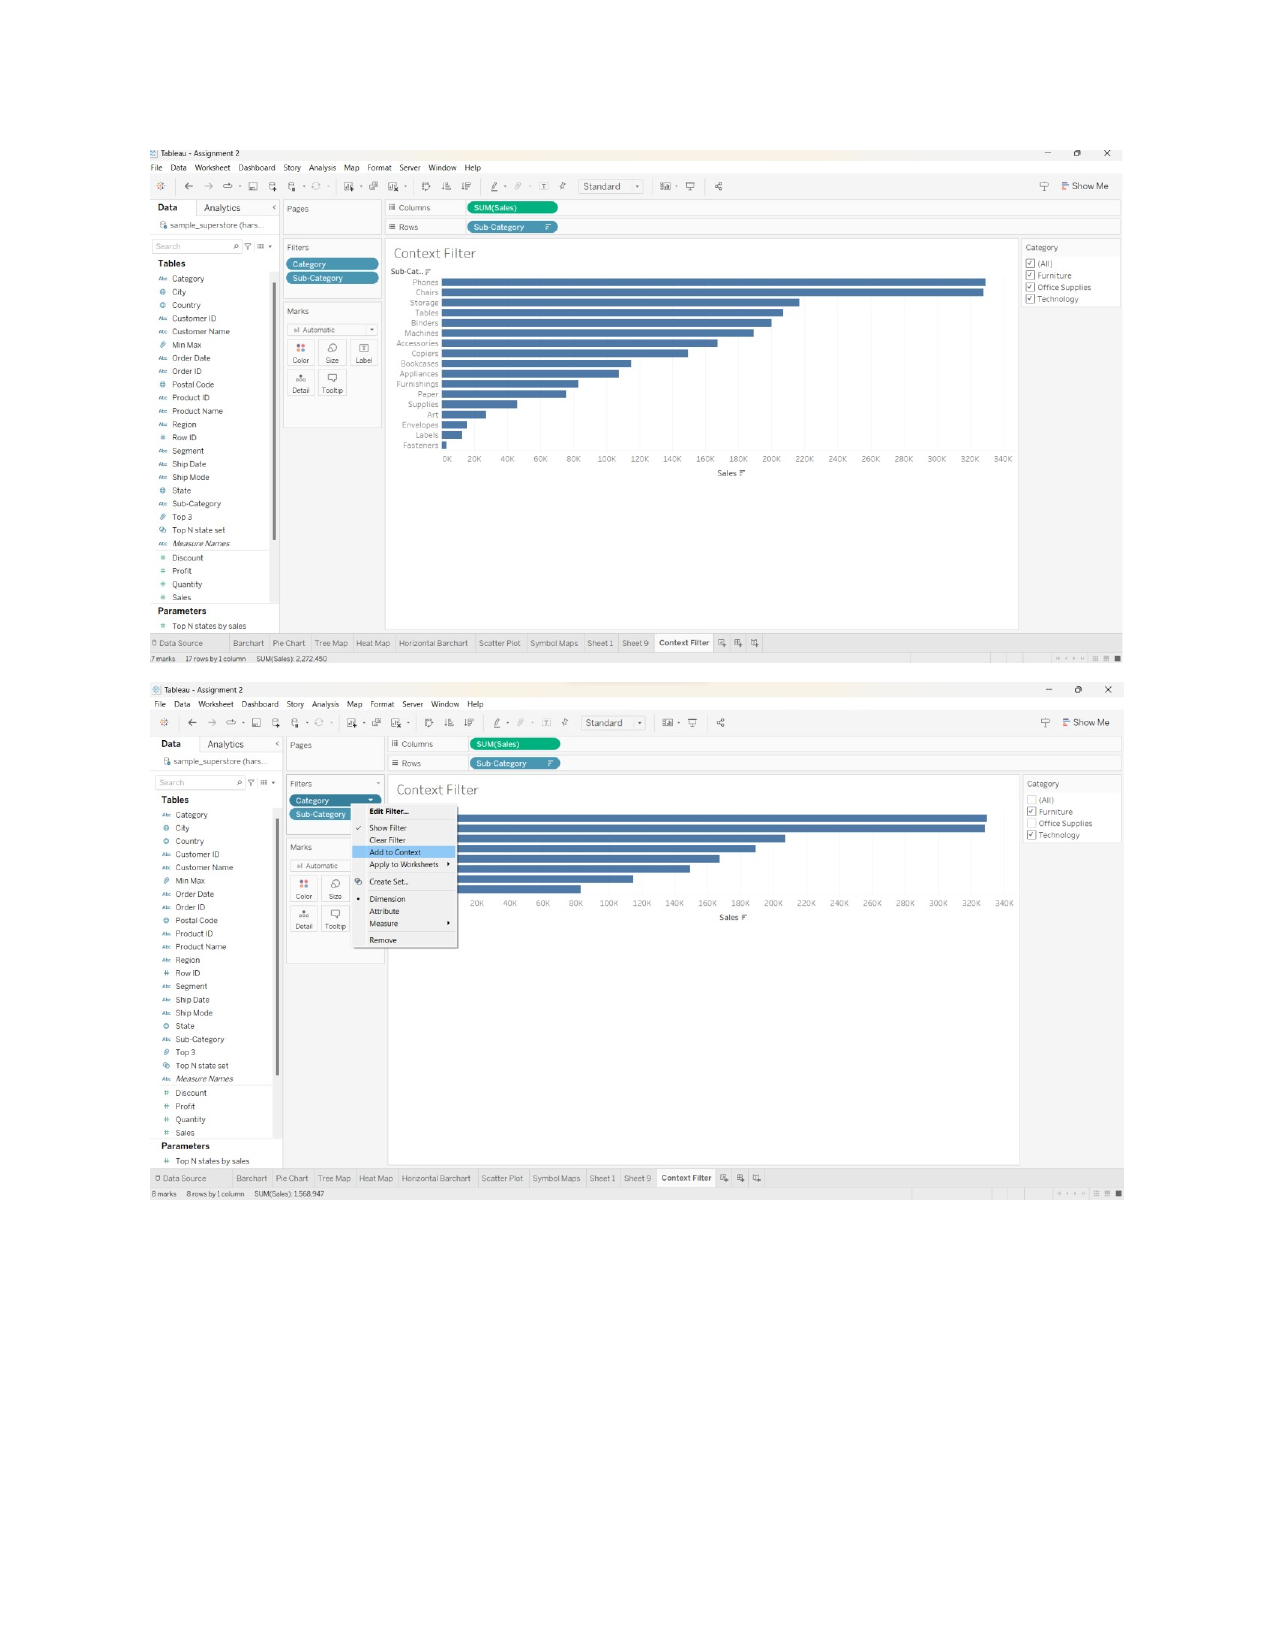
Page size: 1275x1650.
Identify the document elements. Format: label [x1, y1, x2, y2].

picture [150, 682, 1124, 1200]
picture [150, 150, 1123, 663]
